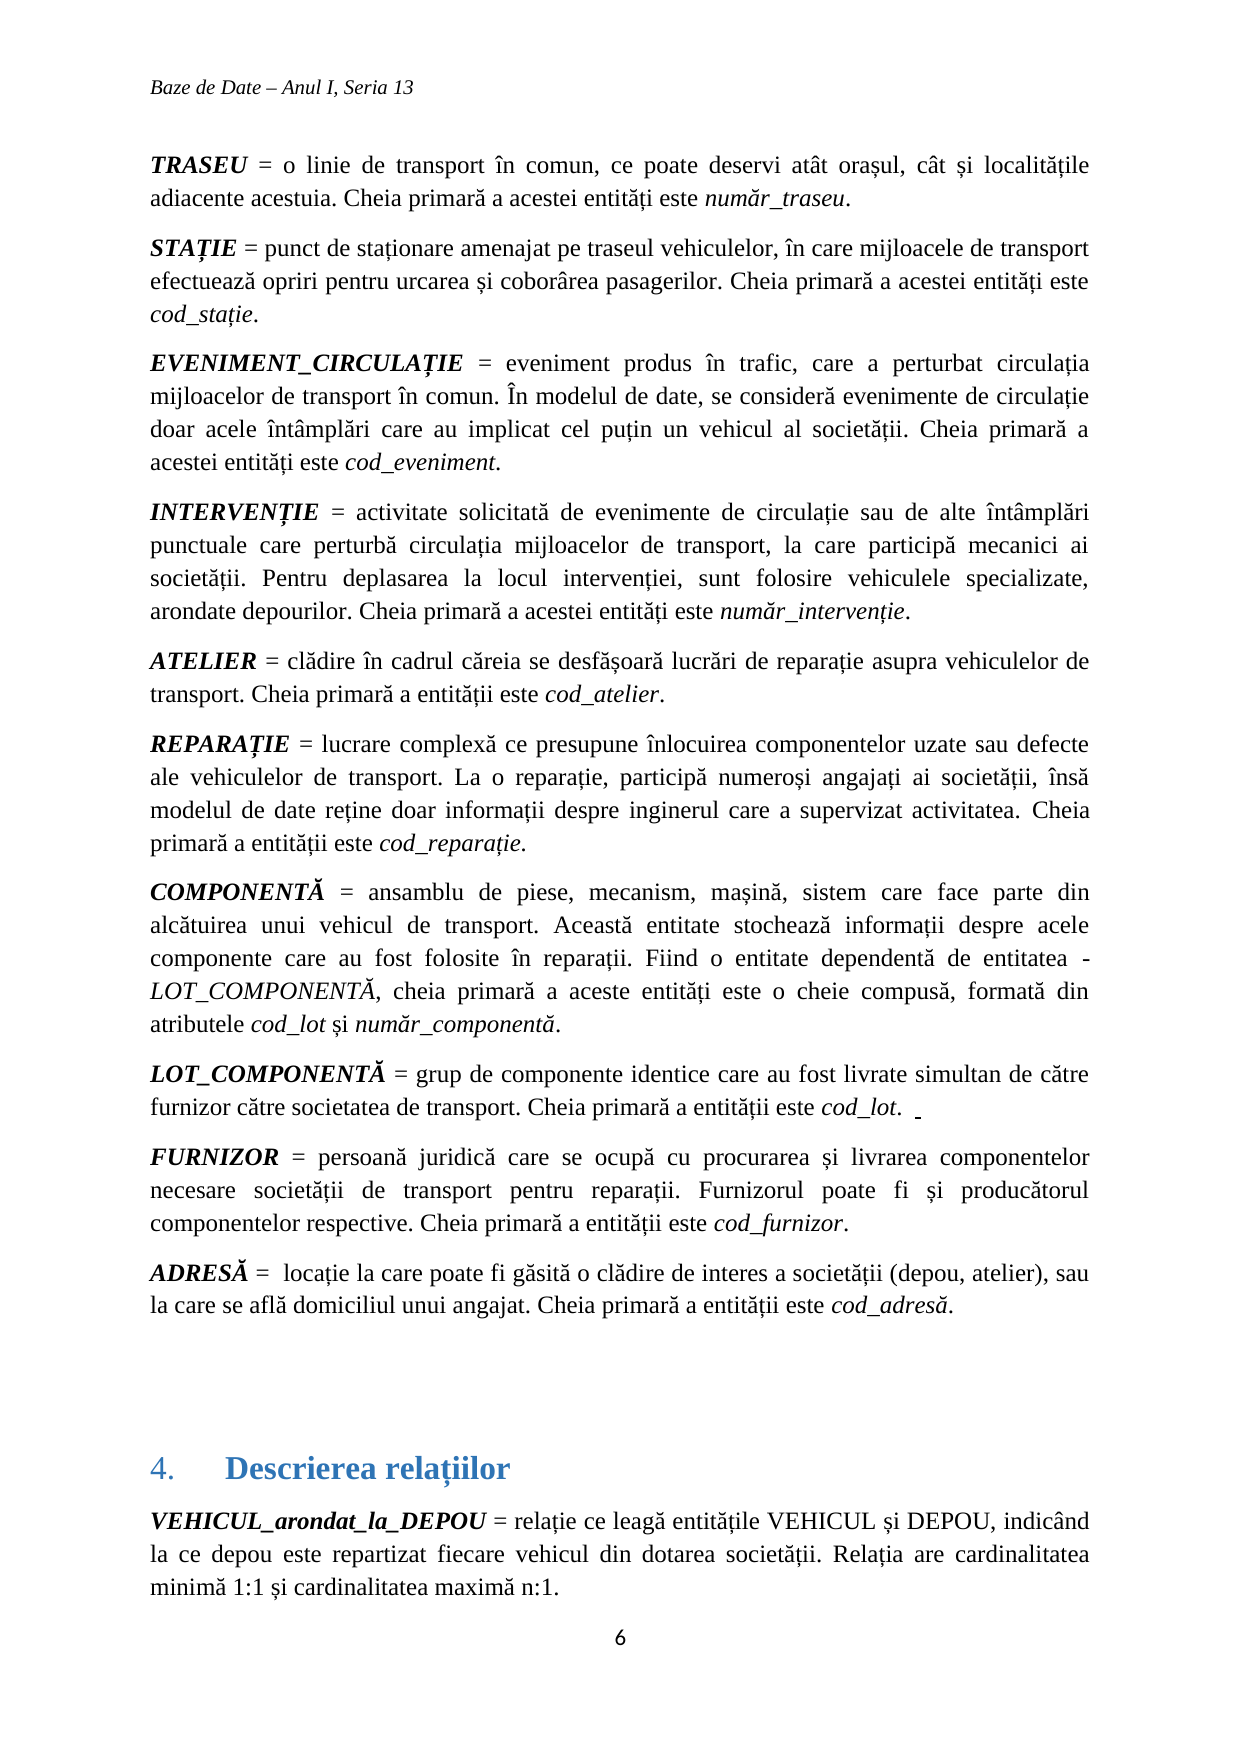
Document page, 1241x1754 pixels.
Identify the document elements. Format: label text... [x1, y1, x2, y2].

text LOT_COMPONENTĂ = grup de componente identice care au fost livrate simultan de către furnizor către societatea de transport. Cheia primară a entității este cod_lot. [150, 1059, 1090, 1121]
text FURNIZOR = persoană juridică care se ocupă cu procurarea și livrarea componentelor necesare societății de transport pentru reparații. Furnizorul poate fi și producătorul componentelor respective. Cheia primară a entității este cod_furnizor. [150, 1142, 1090, 1237]
text TRASEU = o linie de transport în comun, ce poate deservi atât orașul, cât și localitățile adiacente acestuia. Cheia primară a acestei entități este număr_traseu. [150, 150, 1090, 212]
text COMPONENTĂ = ansamblu de piese, mecanism, mașină, sistem care face parte din alcătuirea unui vehicul de transport. Această entitate stochează informații despre acele componente care au fost folosite în reparații. Fiind o entitate dependentă de entitatea LOT_COMPONENTĂ, cheia primară a aceste entități este o cheie compusă, formată din atributele cod_lot și număr_componentă. [150, 877, 1090, 1038]
text ATELIER = clădire în cadrul căreia se desfășoară lucrări de reparație asupra vehiculelor de transport. Cheia primară a entității este cod_atelier. [150, 646, 1090, 708]
text REPARAȚIE = lucrare complexă ce presupune înlocuirea componentelor uzate sau defecte ale vehiculelor de transport. La o reparație, participă numeroși angajați ai societății, însă modelul de date reține doar informații despre inginerul care a supervizat activitatea. Cheia primară a entității este cod_reparație. [150, 729, 1090, 856]
text EVENIMENT_CIRCULAȚIE = eveniment produs în trafic, care a perturbat circulația mijloacelor de transport în comun. În modelul de date, se consideră evenimente de circulație doar acele întâmplări care au implicat cel puțin un vehicul al societății. Cheia primară a acestei entități este cod_eveniment. [150, 348, 1090, 476]
text STAȚIE = punct de staționare amenajat pe traseul vehiculelor, în care mijloacele de transport efectuează opriri pentru urcarea și coborârea pasagerilor. Cheia primară a acestei entități este cod_stație. [150, 233, 1090, 327]
text ADRESĂ = locație la care poate fi găsită o clădire de interes a societății (depou, atelier), sau la care se află domiciliul unui angajat. Cheia primară a entității este cod_adresă. [150, 1258, 1090, 1319]
text INTERVENȚIE = activitate solicitată de evenimente de circulație sau de alte întâmplări punctuale care perturbă circulația mijloacelor de transport, la care participă mecanici ai societății. Pentru deplasarea la locul intervenției, sunt folosire vehiculele specializate, arondate depourilor. Cheia primară a acestei entități este număr_intervenție. [150, 497, 1090, 625]
text VEHICUL_arondat_la_DEPOU = relație ce leagă entitățile VEHICUL și DEPOU, indicând la ce depou este repartizat fiecare vehicul din dotarea societății. Relația are cardinalitatea minimă 1:1 și cardinalitatea maximă n:1. [150, 1506, 1090, 1601]
subtitle Descrierea relațiilor [150, 1448, 1090, 1486]
